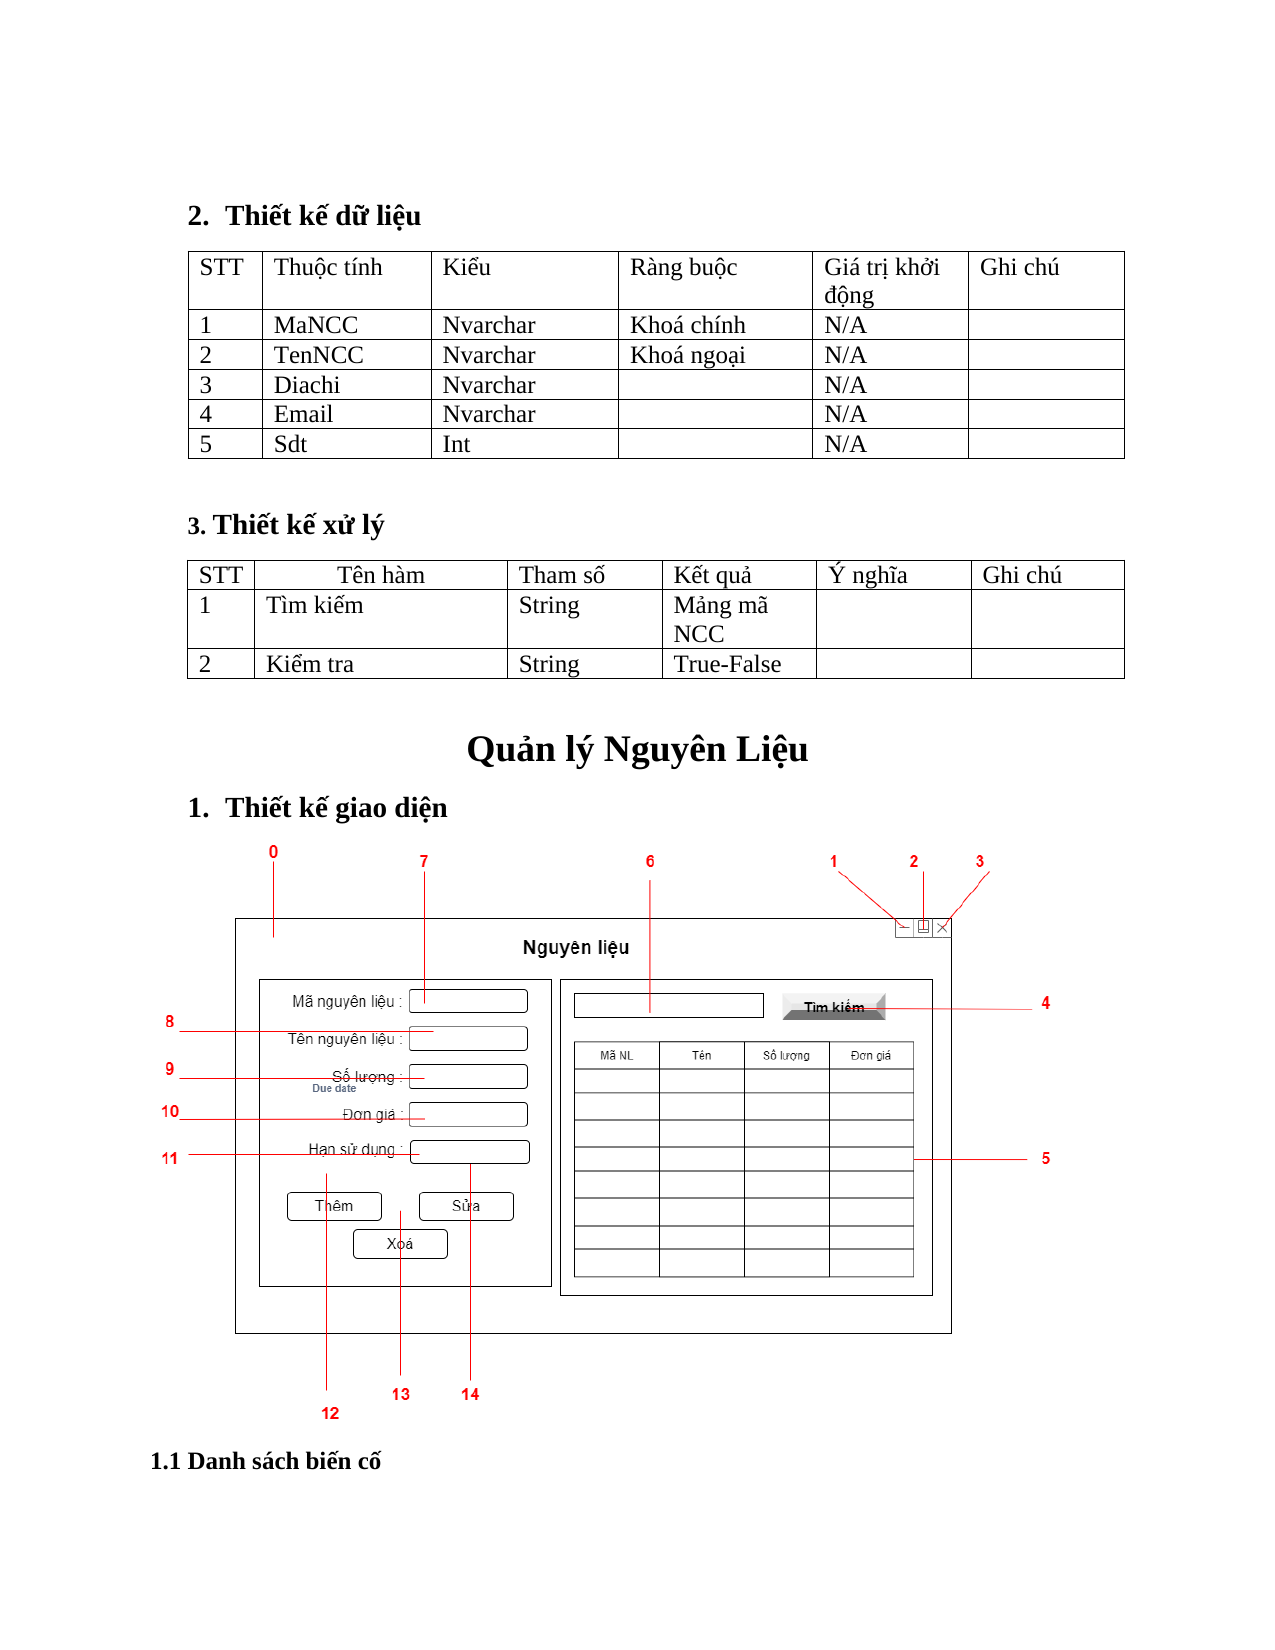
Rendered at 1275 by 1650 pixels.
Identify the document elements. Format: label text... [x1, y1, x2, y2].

table_header Ý nghĩa [817, 561, 971, 589]
table_header Ghi chú [972, 561, 1124, 589]
table_cell N/A [813, 400, 968, 428]
table_header Giá trị khởi động [813, 252, 968, 309]
table_cell Email [263, 400, 431, 428]
table_cell [817, 649, 971, 678]
table_header STT [188, 561, 254, 589]
table_cell 2 [189, 340, 262, 369]
table_cell N/A [813, 340, 968, 369]
table_cell 2 [188, 649, 254, 678]
list Thiết kế giao diện [187, 790, 1125, 823]
text 3. Thiết kế xử lý [187, 507, 1125, 540]
table_cell N/A [813, 429, 968, 458]
picture [150, 842, 1060, 1428]
text Quản lý Nguyên Liệu [150, 726, 1125, 769]
table_header Kết quả [663, 561, 816, 589]
table_cell [972, 590, 1124, 648]
table_cell Nvarchar [432, 370, 618, 398]
table_cell 1 [189, 310, 262, 339]
table_cell [969, 340, 1124, 369]
table_cell [972, 649, 1124, 678]
table_cell Nvarchar [432, 340, 618, 369]
list 1.1 Danh sách biến cố [141, 1446, 1125, 1475]
table_cell [969, 310, 1124, 339]
table_cell Khoá ngoại [619, 340, 812, 369]
table_cell Mảng mã NCC [663, 590, 816, 648]
table_cell [619, 370, 812, 398]
table_cell 3 [189, 370, 262, 398]
table_cell [969, 370, 1124, 398]
table_header Ghi chú [969, 252, 1124, 309]
list Thiết kế dữ liệu [187, 198, 1125, 231]
table_header Kiểu [432, 252, 618, 309]
table_cell String [508, 649, 662, 678]
table_header Ràng buộc [619, 252, 812, 309]
table_header STT [189, 252, 262, 309]
table_cell N/A [813, 310, 968, 339]
table_cell Diachi [263, 370, 431, 398]
table_cell String [508, 590, 662, 648]
table_cell [969, 429, 1124, 458]
table_header Tham số [508, 561, 662, 589]
table_cell 4 [189, 400, 262, 428]
table_cell 1 [188, 590, 254, 648]
table_header Thuộc tính [263, 252, 431, 309]
table_cell TenNCC [263, 340, 431, 369]
table_cell [619, 429, 812, 458]
table_cell Nvarchar [432, 310, 618, 339]
table_cell Tìm kiếm [255, 590, 507, 648]
table_cell [969, 400, 1124, 428]
table_cell [619, 400, 812, 428]
table_cell Sdt [263, 429, 431, 458]
table_cell Int [432, 429, 618, 458]
table_header Tên hàm [255, 561, 507, 589]
table_cell N/A [813, 370, 968, 398]
table_cell MaNCC [263, 310, 431, 339]
table_cell Nvarchar [432, 400, 618, 428]
table_cell [817, 590, 971, 648]
table_cell Khoá chính [619, 310, 812, 339]
table_cell True-False [663, 649, 816, 678]
table_cell Kiểm tra [255, 649, 507, 678]
table_cell 5 [189, 429, 262, 458]
